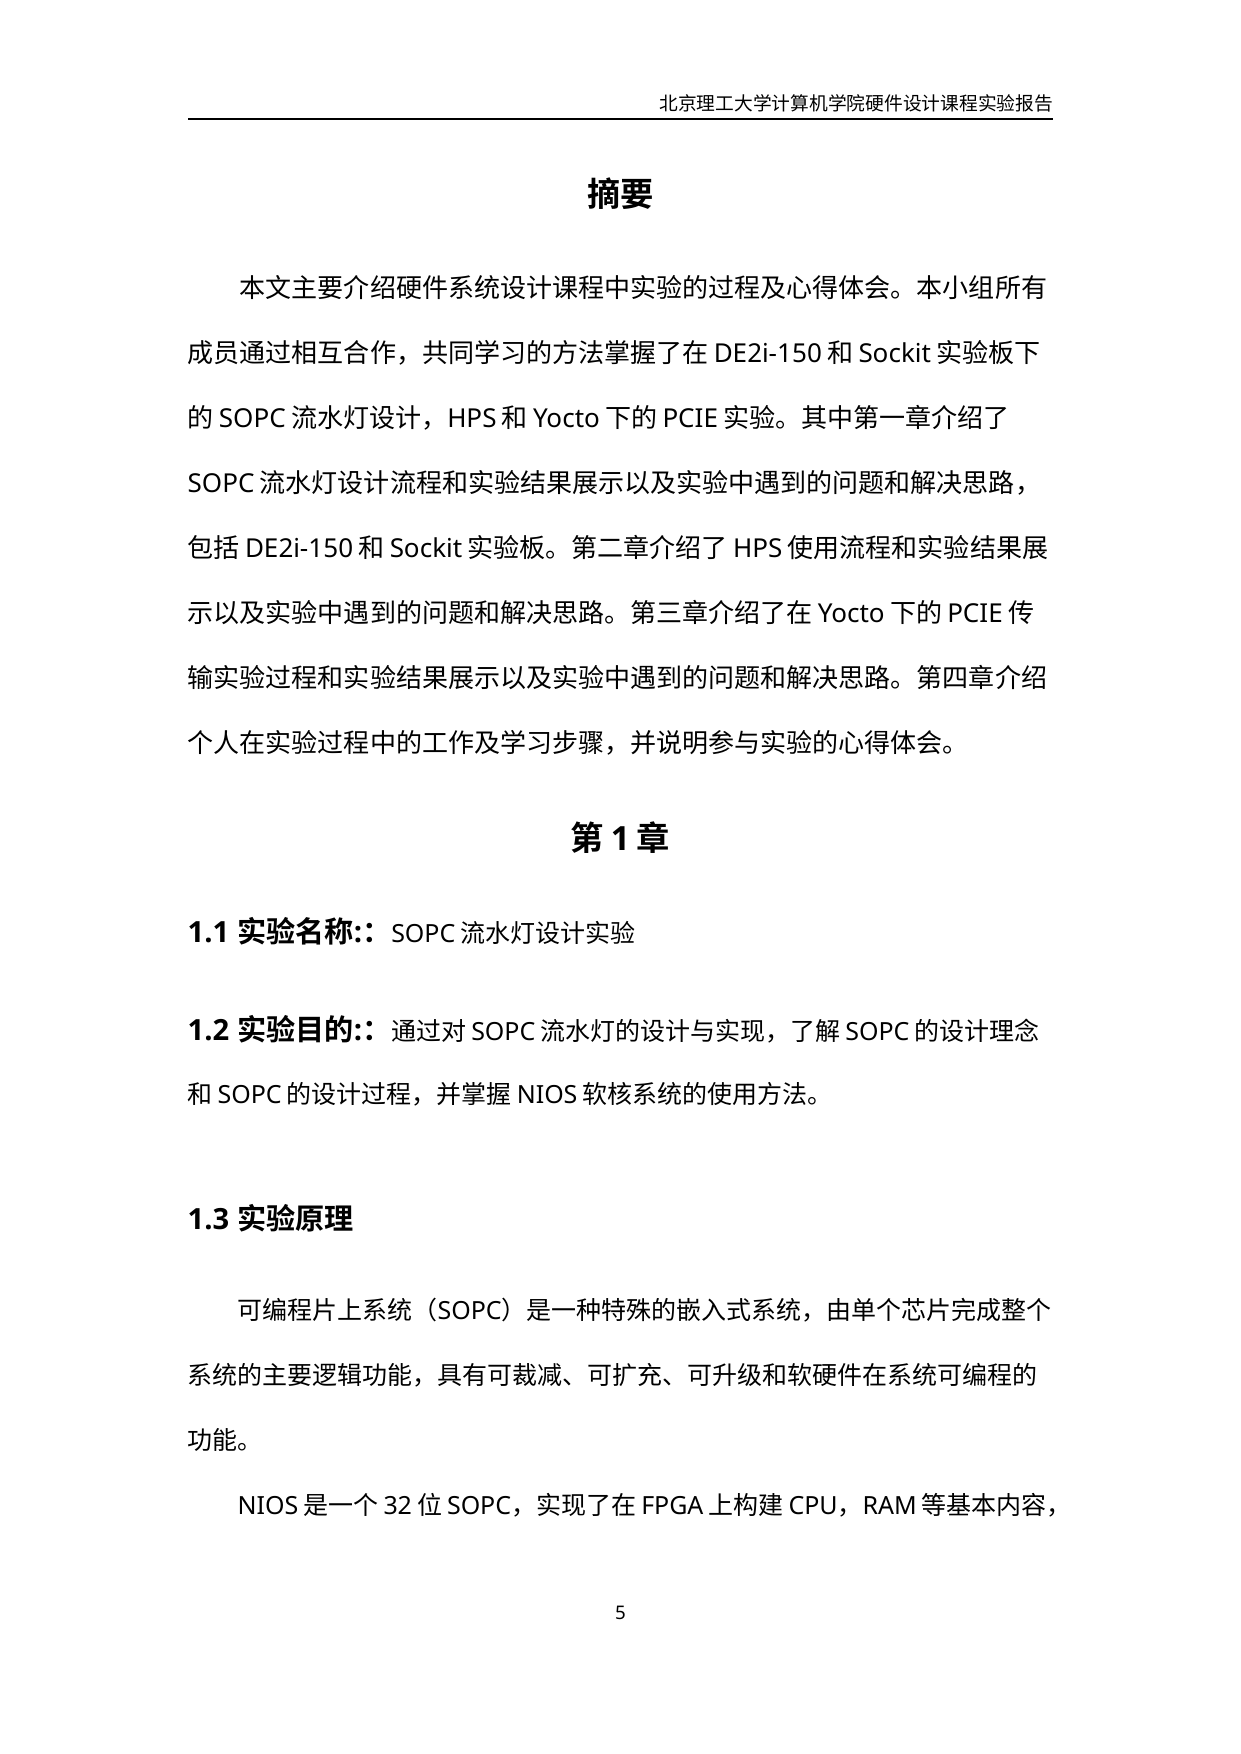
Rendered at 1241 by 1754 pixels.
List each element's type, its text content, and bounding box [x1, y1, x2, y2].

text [187, 1471, 1053, 1536]
subtitle 第1章 [187, 803, 1053, 868]
text 本文主要介绍硬件系统设计课程中实验的过程及心得体会。本小组所有成员通过相互合作，共同学习的方法掌握了在DE2i-150和Sockit实验板下的SOPC流水灯设计，HPS和Yocto下的PCIE实验。其中第一章介绍了SOPC流水灯设计流程和实验结果展示以及实验中遇到的问题和解决思路，包括DE2i-150和Sockit实验板。第二章介绍了HPS使用流程和实验结果展示以及实验中遇到的问题和解决思路。第三章介绍了在Yocto下的PCIE传输实验过程和实验结果展示以及实验中遇到的问题和解决思路。第四章介绍个人在实验过程中的工作及学习步骤，并说明参与实验的心得体会。 [187, 254, 1053, 774]
text 可编程片上系统（SOPC）是一种特殊的嵌入式系统，由单个芯片完成整个系统的主要逻辑功能，具有可裁减、可扩充、可升级和软硬件在系统可编程的功能。 [187, 1276, 1053, 1471]
subtitle 1.3 实验原理 [187, 1184, 1053, 1249]
text 1.1 实验名称:：SOPC流水灯设计实验 [187, 897, 1053, 962]
subtitle 摘要 [187, 160, 1053, 225]
text 1.2 实验目的:：通过对SOPC流水灯的设计与实现，了解SOPC的设计理念和SOPC的设计过程，并掌握NIOS软核系统的使用方法。 [187, 995, 1053, 1125]
